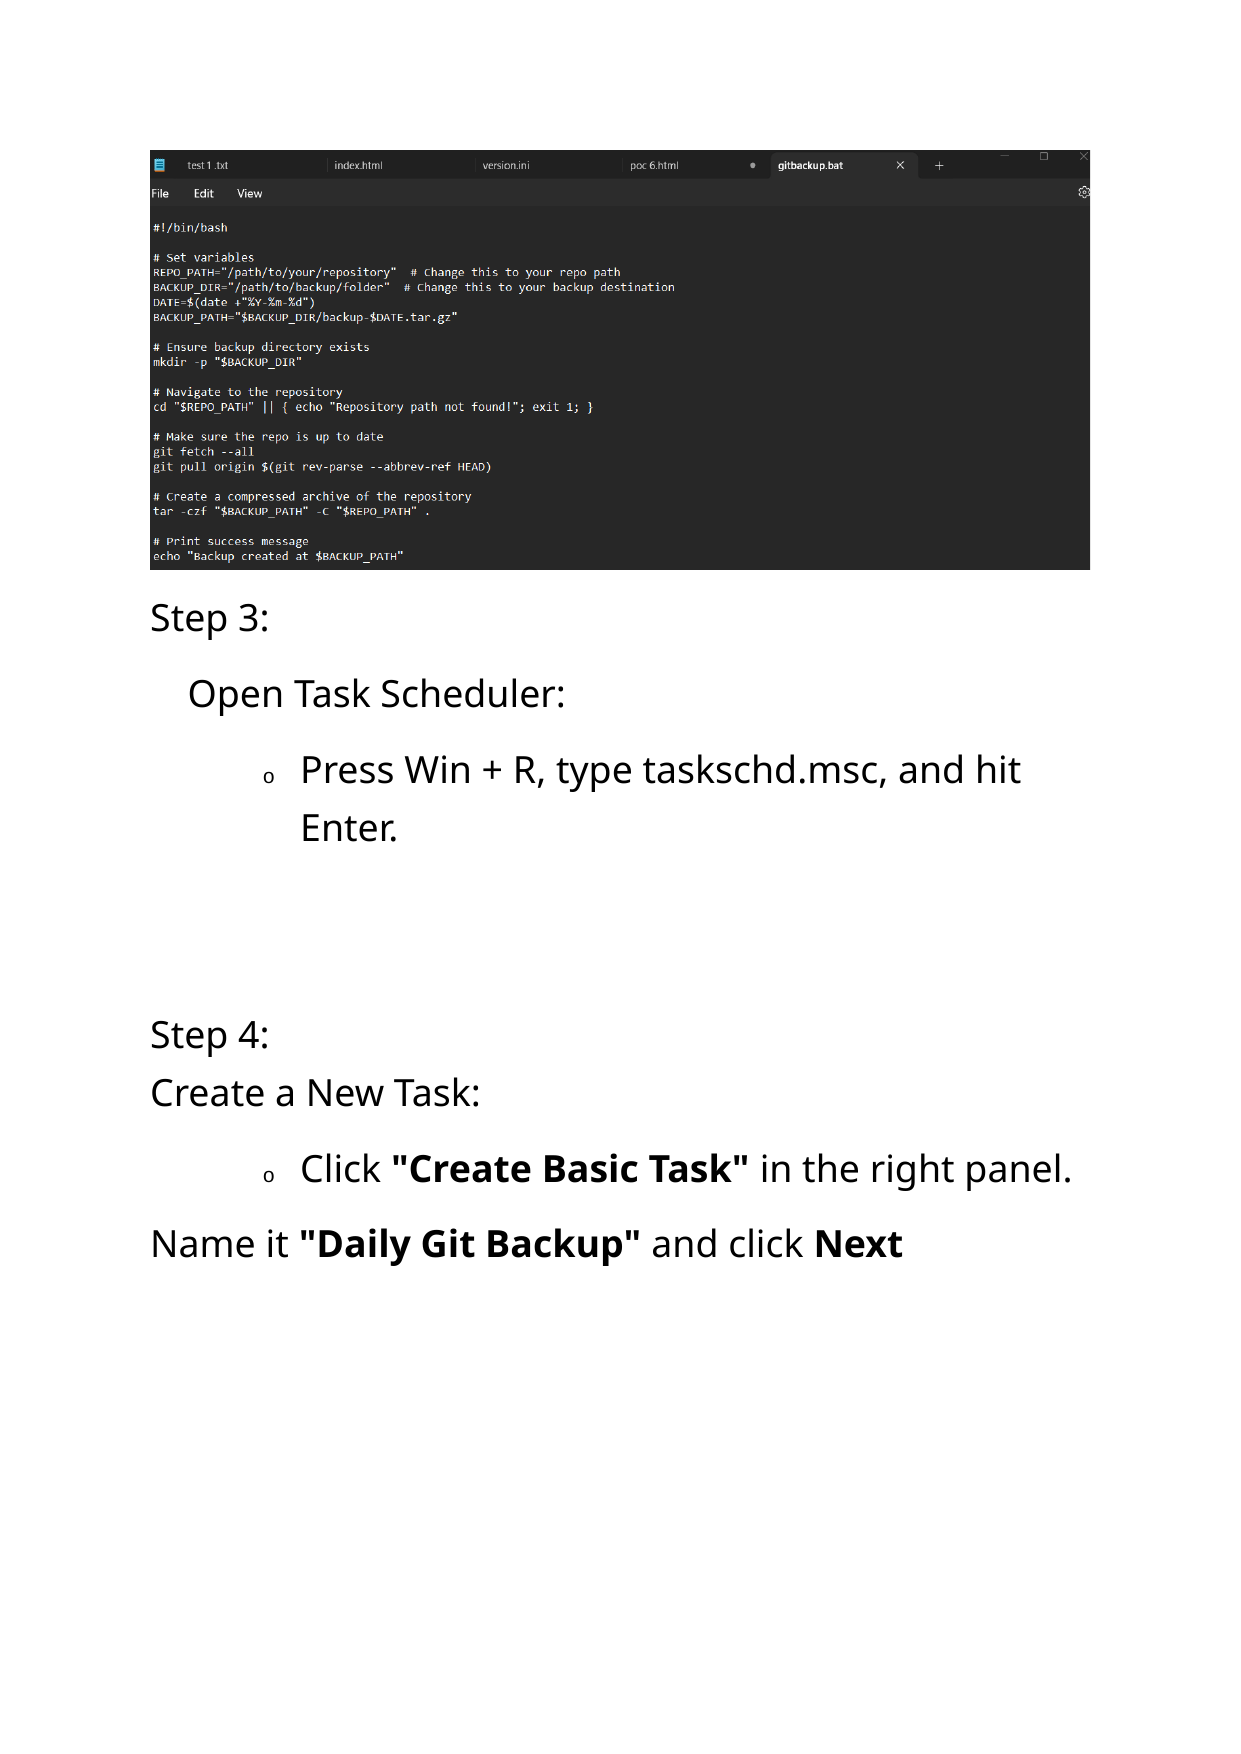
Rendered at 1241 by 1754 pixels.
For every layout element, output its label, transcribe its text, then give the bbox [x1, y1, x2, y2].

list Press Win + R, type taskschd.msc, and hit Enter. [262, 743, 1090, 853]
text Step 3: [150, 591, 1090, 642]
text Step 4: Create a New Task: [150, 1008, 1090, 1118]
text Open Task Scheduler: [187, 668, 1090, 719]
text Name it "Daily Git Backup" and click Next [150, 1217, 1090, 1268]
picture [150, 150, 1091, 570]
list Click "Create Basic Task" in the right panel. [262, 1142, 1090, 1193]
